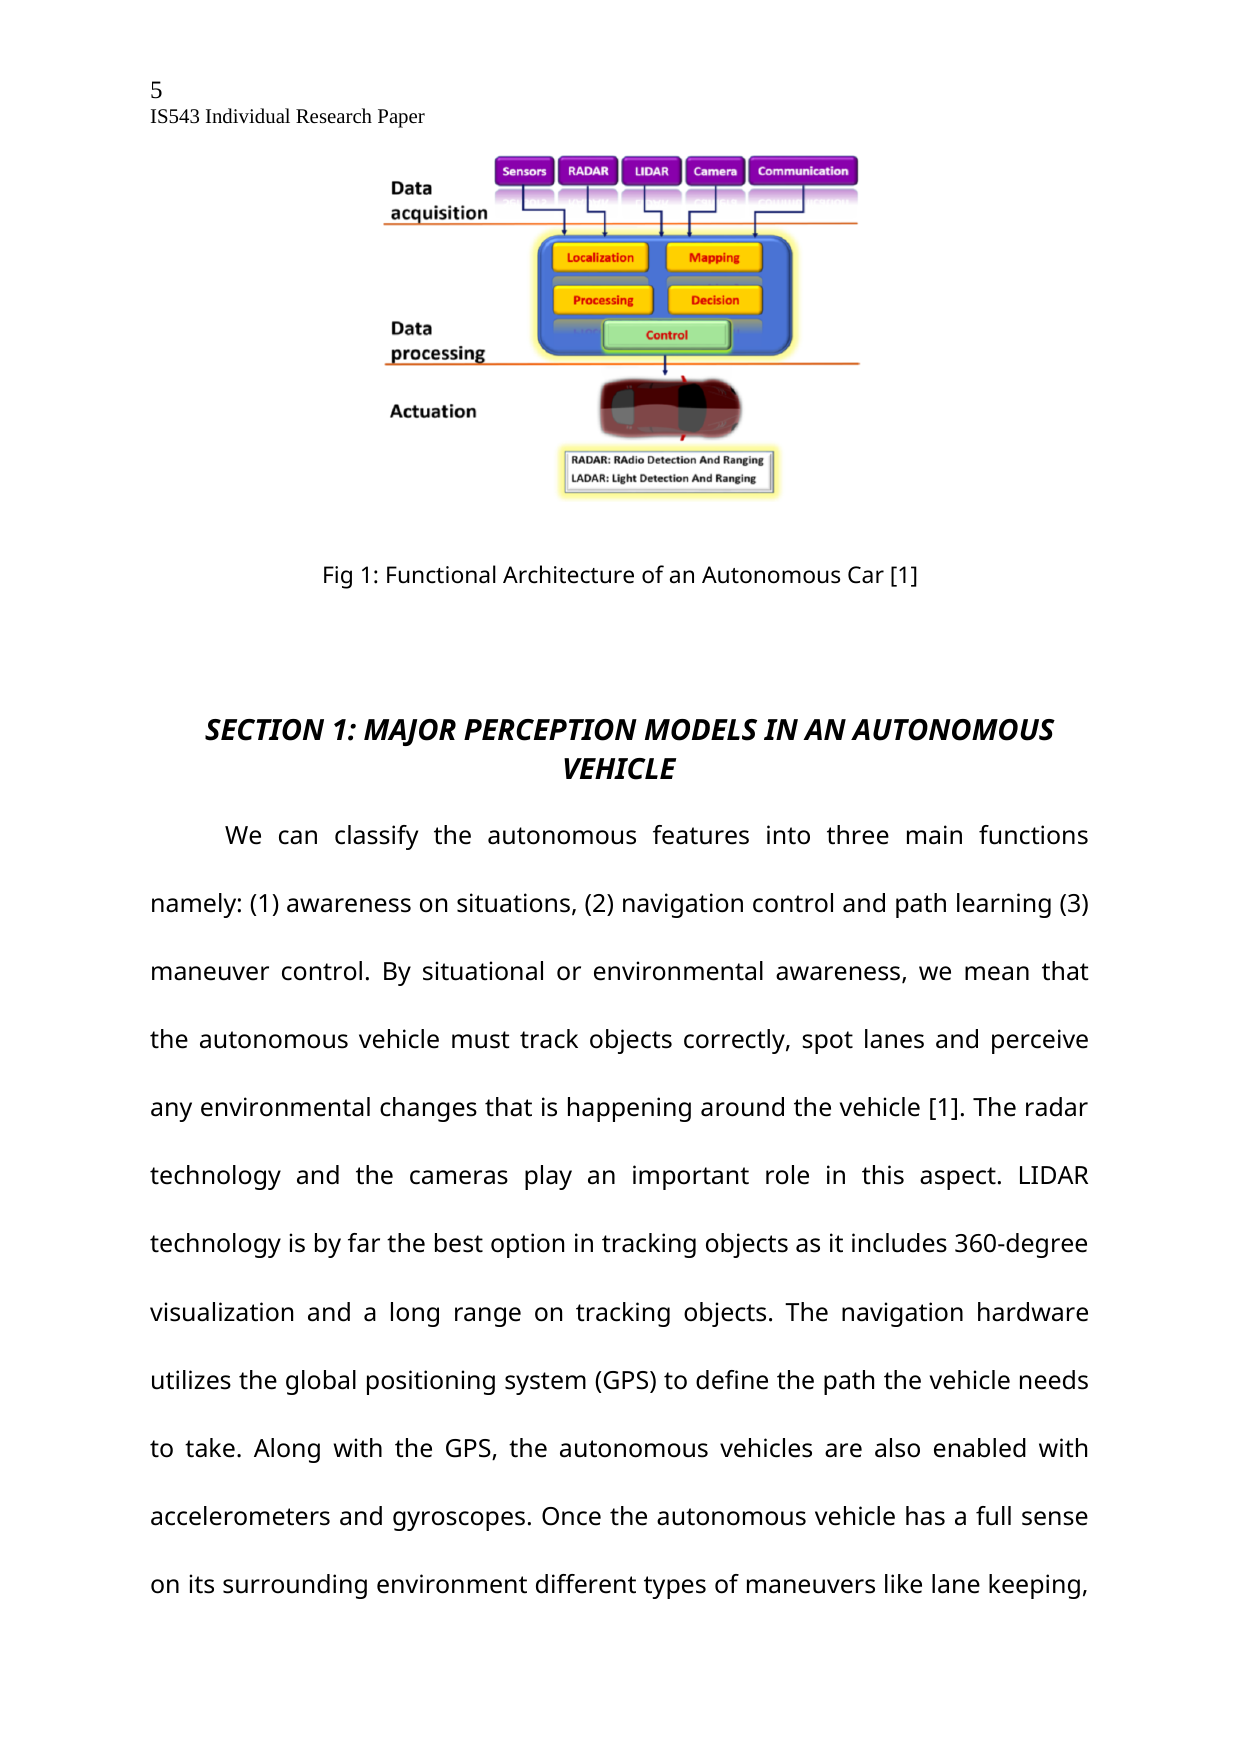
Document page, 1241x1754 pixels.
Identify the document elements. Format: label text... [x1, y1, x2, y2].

text Fig 1: Functional Architecture of an Autonomous Car [1] [150, 559, 1090, 591]
picture [360, 150, 880, 502]
text SECTION 1: MAJOR PERCEPTION MODELS IN AN AUTONOMOUS VEHICLE [150, 709, 1090, 788]
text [150, 817, 1090, 1601]
